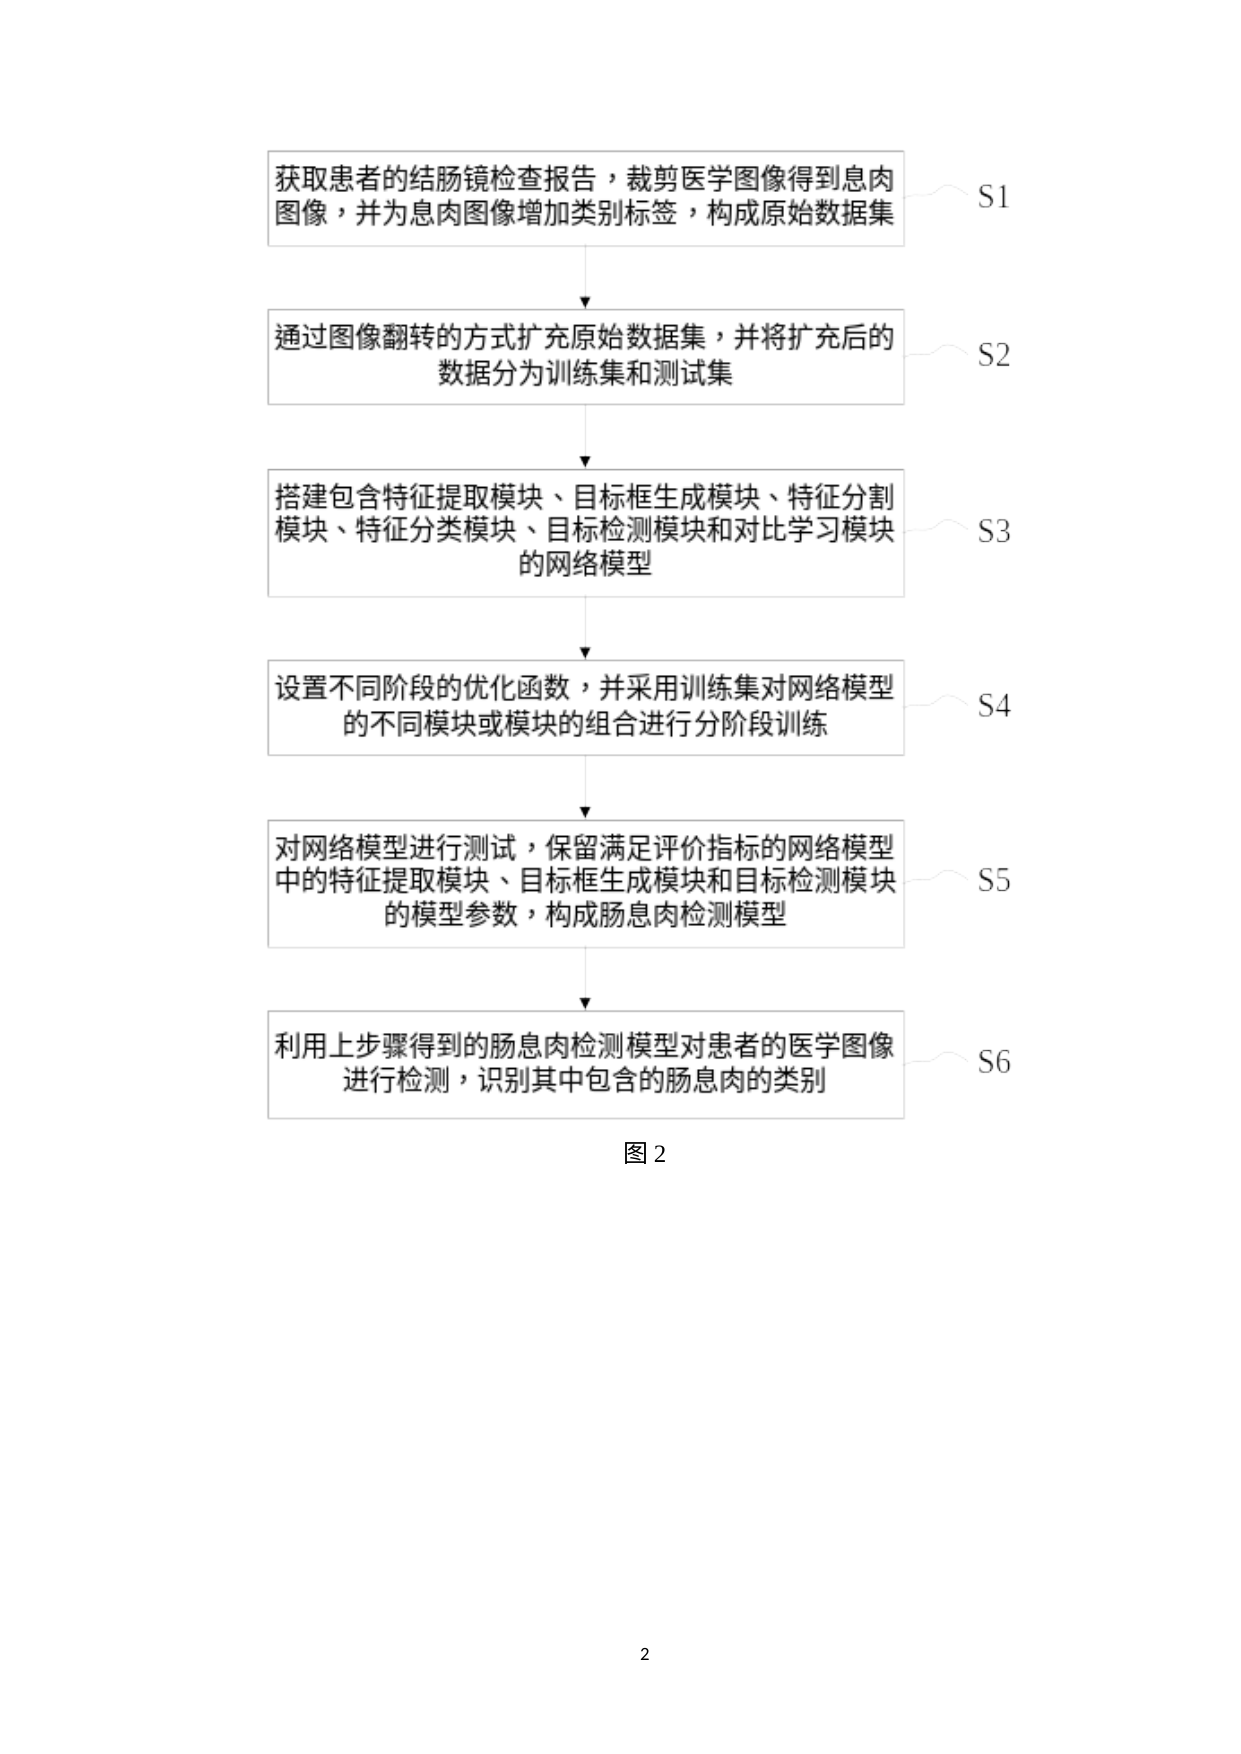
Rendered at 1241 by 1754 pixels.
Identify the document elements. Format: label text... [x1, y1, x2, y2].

text 图2 [148, 1134, 1142, 1170]
